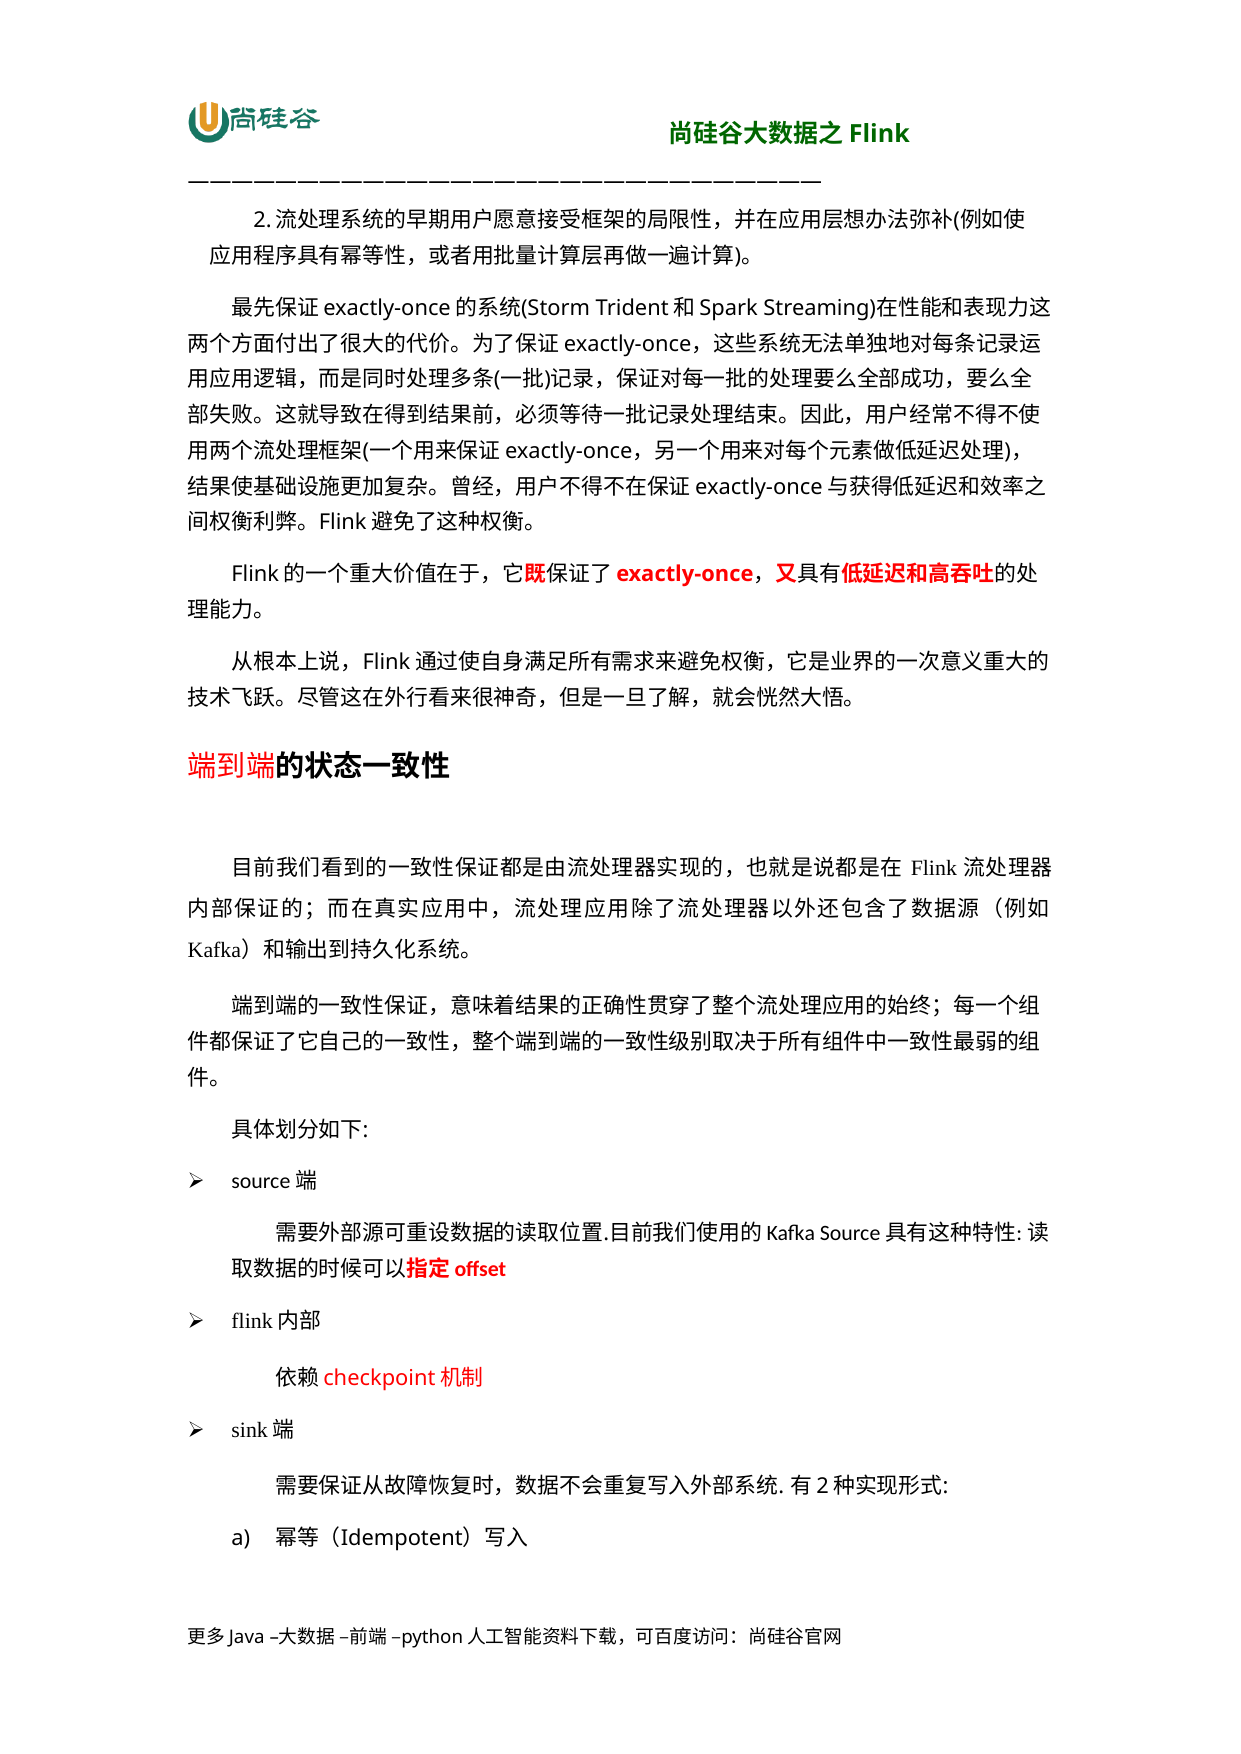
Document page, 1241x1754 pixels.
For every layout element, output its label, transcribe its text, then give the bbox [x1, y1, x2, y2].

text 依赖checkpoint机制 [231, 1359, 1053, 1392]
text 需要保证从故障恢复时，数据不会重复写入外部系统. 有2种实现形式: [231, 1468, 1053, 1500]
text 最先保证exactly-once的系统(Storm Trident和Spark Streaming)在性能和表现力这两个方面付出了很大的代价。为了保证exactly-once，这些系统无法单独地对每条记录运用应用逻辑，而是同时处理多条(一批)记录，保证对每一批的处理要么全部成功，要么全部失败。这就导致在得到结果前，必须等待一批记录处理结束。因此，用户经常不得不使用两个流处理框架(一个用来保证exactly-once，另一个用来对每个元素做低延迟处理)，结果使基础设施更加复杂。曾经，用户不得不在保证exactly-once与获得低延迟和效率之间权衡利弊。Flink避免了这种权衡。 [187, 290, 1053, 537]
text 需要外部源可重设数据的读取位置.目前我们使用的Kafka Source具有这种特性: 读取数据的时候可以指定offset [231, 1215, 1053, 1283]
text 具体划分如下: [187, 1111, 1053, 1144]
text 端到端的一致性保证，意味着结果的正确性贯穿了整个流处理应用的始终；每一个组件都保证了它自己的一致性，整个端到端的一致性级别取决于所有组件中一致性最弱的组件。 [187, 988, 1053, 1092]
text 目前我们看到的一致性保证都是由流处理器实现的，也就是说都是在 Flink 流处理器内部保证的；而在真实应用中，流处理应用除了流处理器以外还包含了数据源（例如 Kafka）和输出到持久化系统。 [187, 850, 1053, 964]
list source端 [187, 1163, 1053, 1196]
list sink端 [187, 1411, 1053, 1444]
picture [187, 101, 320, 143]
list 流处理系统的早期用户愿意接受框架的局限性，并在应用层想办法弥补(例如使应用程序具有幂等性，或者用批量计算层再做一遍计算)。 [209, 202, 1031, 270]
list flink内部 [187, 1303, 1053, 1335]
text 从根本上说，Flink通过使自身满足所有需求来避免权衡，它是业界的一次意义重大的技术飞跃。尽管这在外行看来很神奇，但是一旦了解，就会恍然大悟。 [187, 643, 1053, 712]
subtitle 端到端的状态一致性 [187, 731, 1053, 796]
text Flink的一个重大价值在于，它既保证了exactly-once，又具有低延迟和高吞吐的处理能力。 [187, 556, 1053, 624]
list 幂等（Idempotent）写入 [231, 1520, 1053, 1552]
